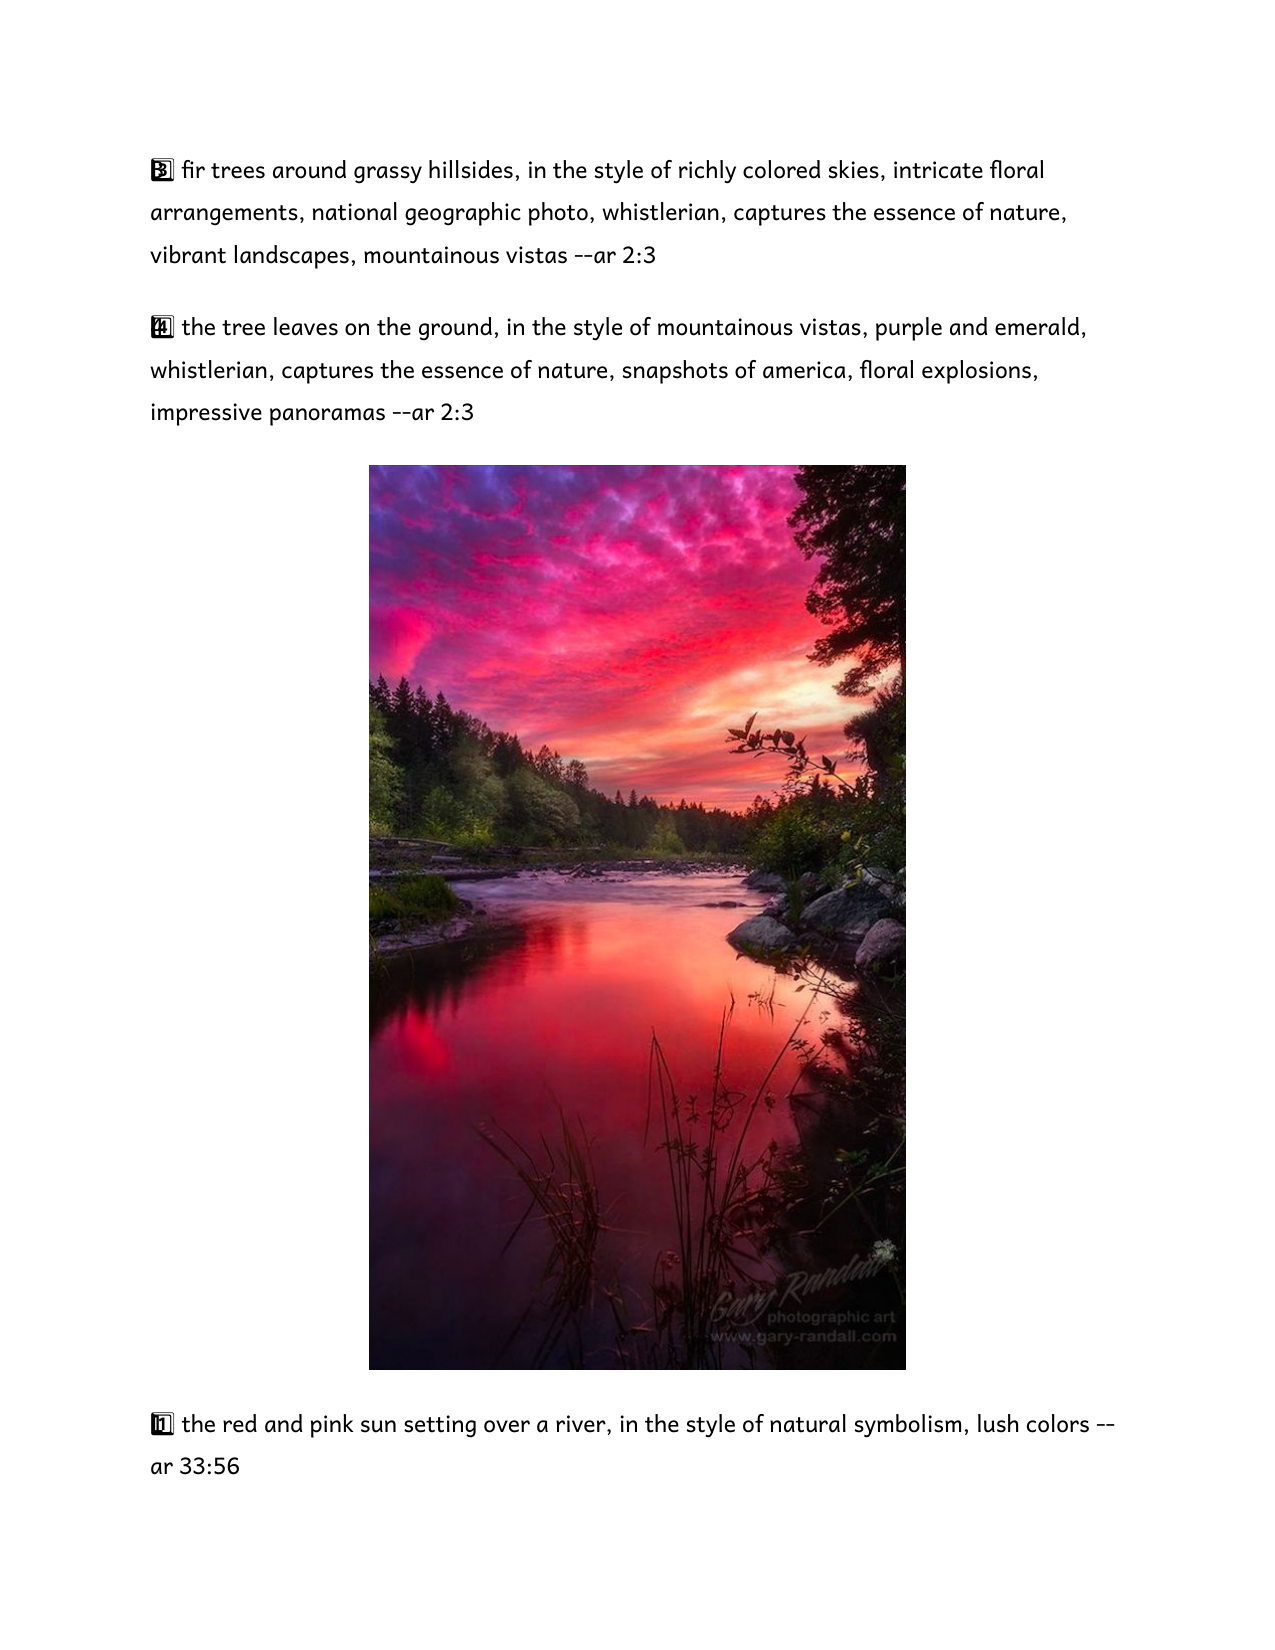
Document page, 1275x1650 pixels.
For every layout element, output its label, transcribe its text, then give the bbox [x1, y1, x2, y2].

text 1️⃣ the red and pink sun setting over a river, in the style of natural symbolism, lush colors --ar 33:56 [150, 1404, 1125, 1483]
text 3️⃣ fir trees around grassy hillsides, in the style of richly colored skies, intricate floral arrangements, national geographic photo, whistlerian, captures the essence of nature, vibrant landscapes, mountainous vistas --ar 2:3 [150, 150, 1125, 272]
picture [369, 465, 906, 1370]
text 4️⃣ the tree leaves on the ground, in the style of mountainous vistas, purple and emerald, whistlerian, captures the essence of nature, snapshots of america, floral explosions, impressive panoramas --ar 2:3 [150, 308, 1125, 430]
